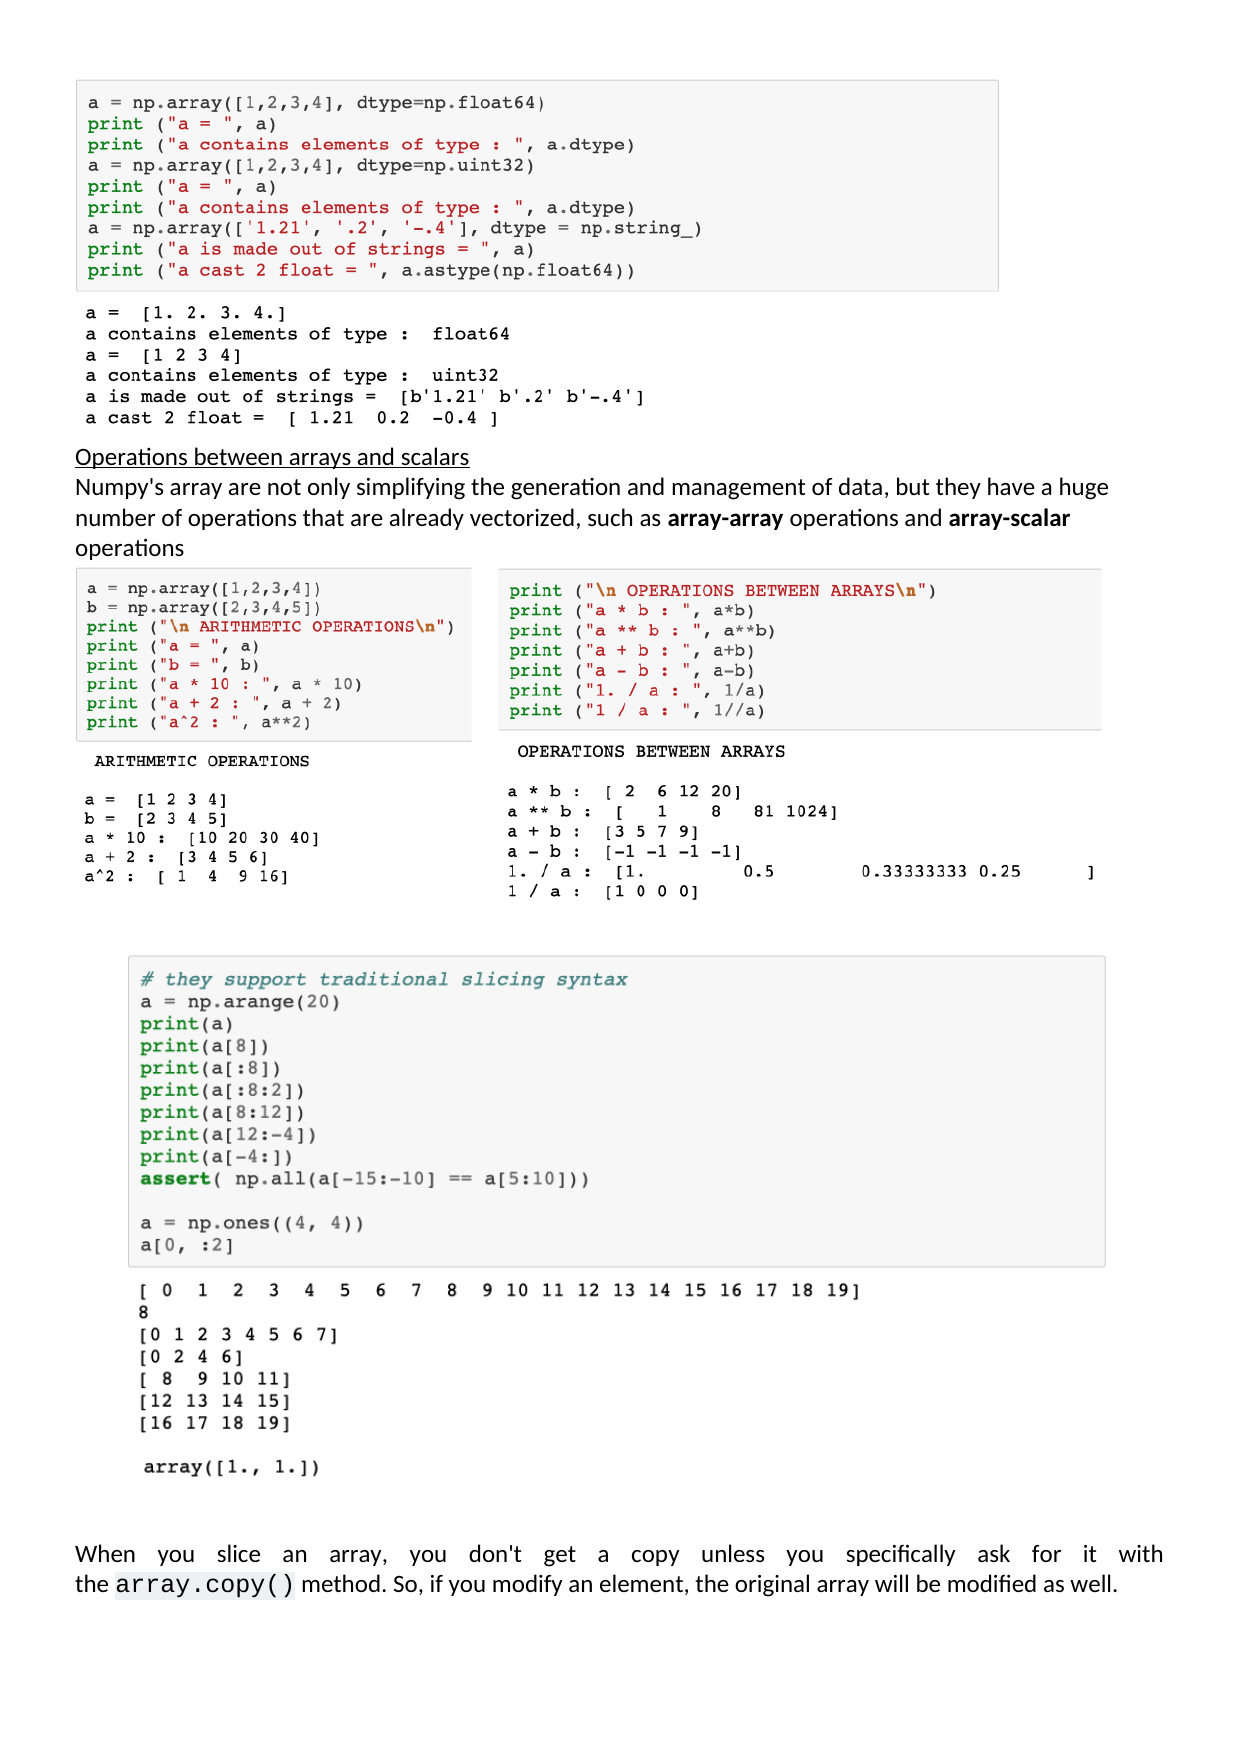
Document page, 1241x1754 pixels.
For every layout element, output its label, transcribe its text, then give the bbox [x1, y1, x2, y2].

text Numpy's array are not only simplifying the generation and management of data, but they have a huge number of operations that are already vectorized, such as array-array operations and array-scalar operations [75, 471, 1165, 563]
picture [75, 562, 472, 894]
text When you slice an array, you don't get a copy unless you specifically ask for it with the array.copy() method. So, if you modify an element, the original array will be modified as well. [75, 1538, 1165, 1600]
picture [75, 75, 1007, 437]
picture [497, 563, 1101, 908]
picture [127, 951, 1113, 1481]
subtitle Operations between arrays and scalars [75, 441, 1165, 471]
